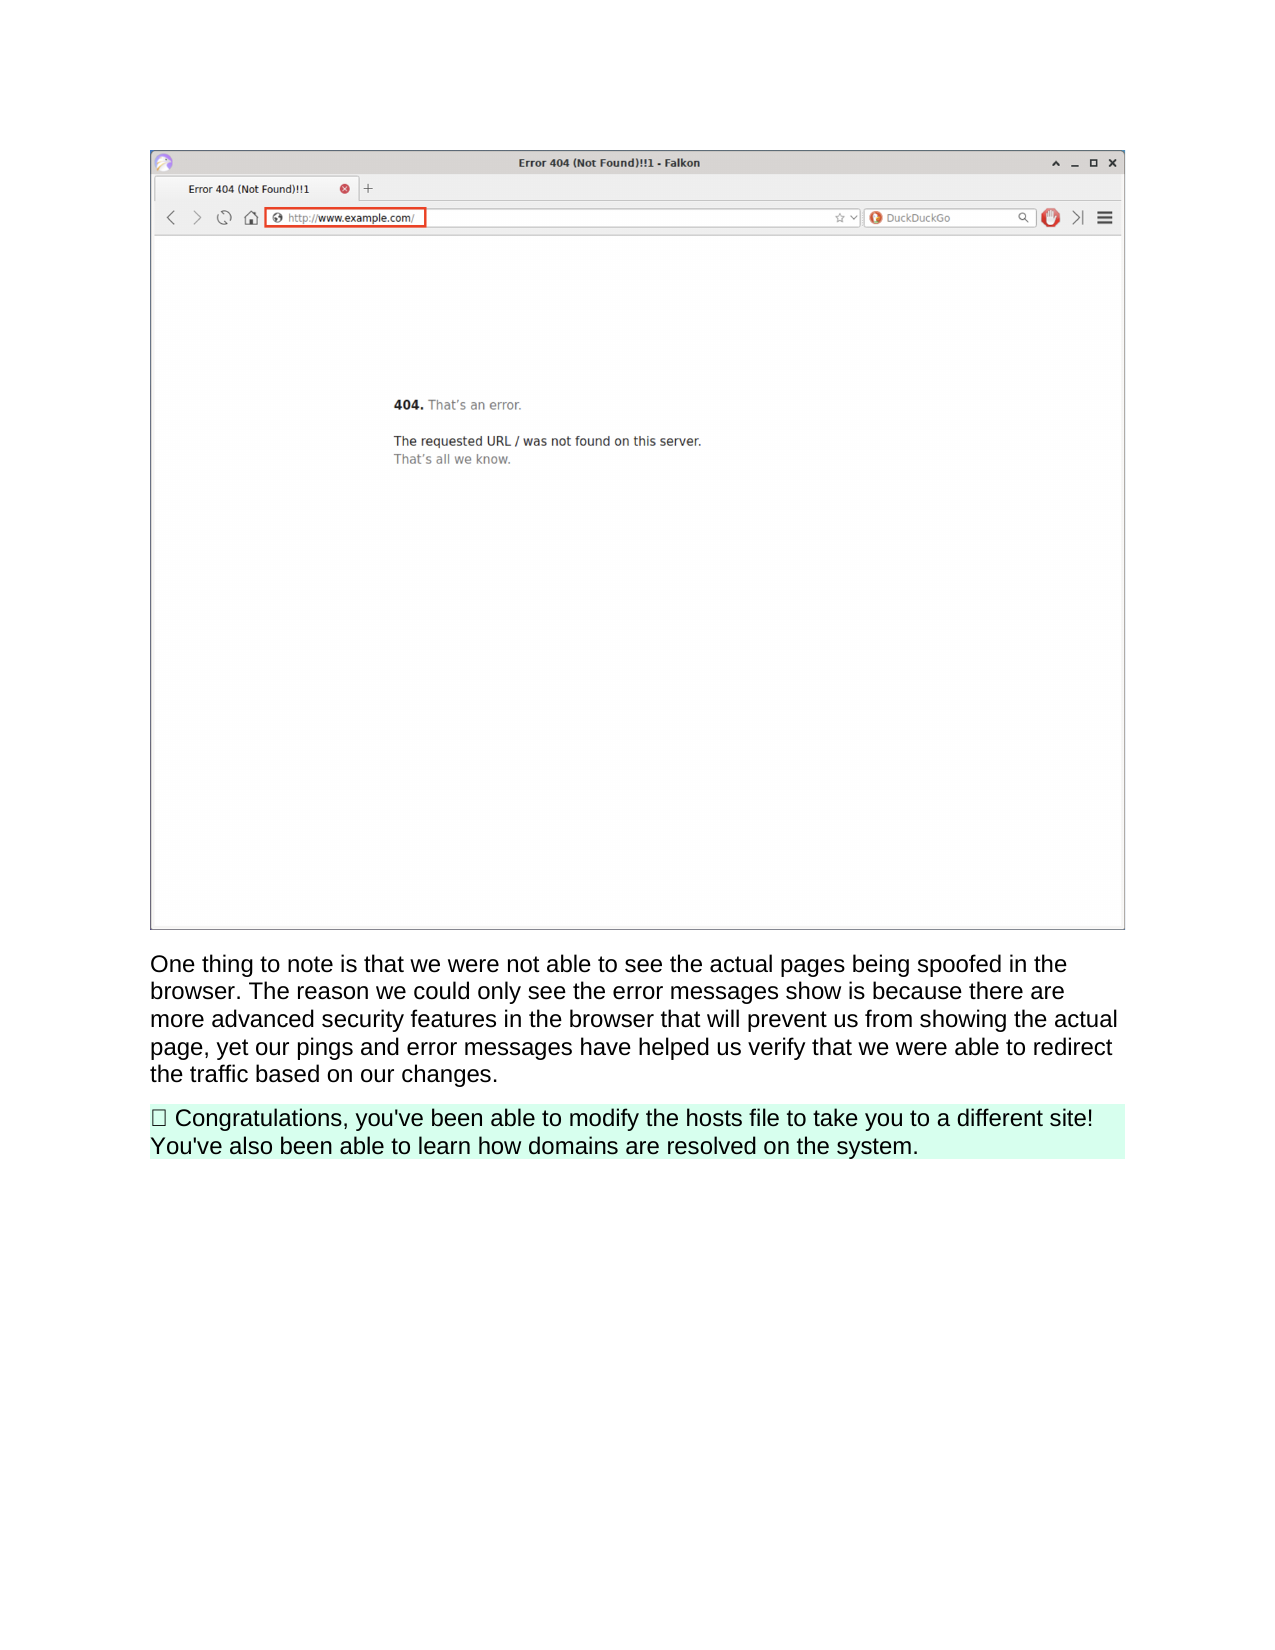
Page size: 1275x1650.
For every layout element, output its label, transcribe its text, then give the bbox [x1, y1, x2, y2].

text One thing to note is that we were not able to see the actual pages being spoofed in the browser. The reason we could only see the error messages show is because there are more advanced security features in the browser that will prevent us from showing the actual page, yet our pings and error messages have helped us verify that we were able to redirect the traffic based on our changes. [150, 950, 1125, 1088]
text 🎉 Congratulations, you've been able to modify the hosts file to take you to a different site! You've also been able to learn how domains are resolved on the system. [150, 1104, 1125, 1159]
picture [150, 150, 1125, 930]
